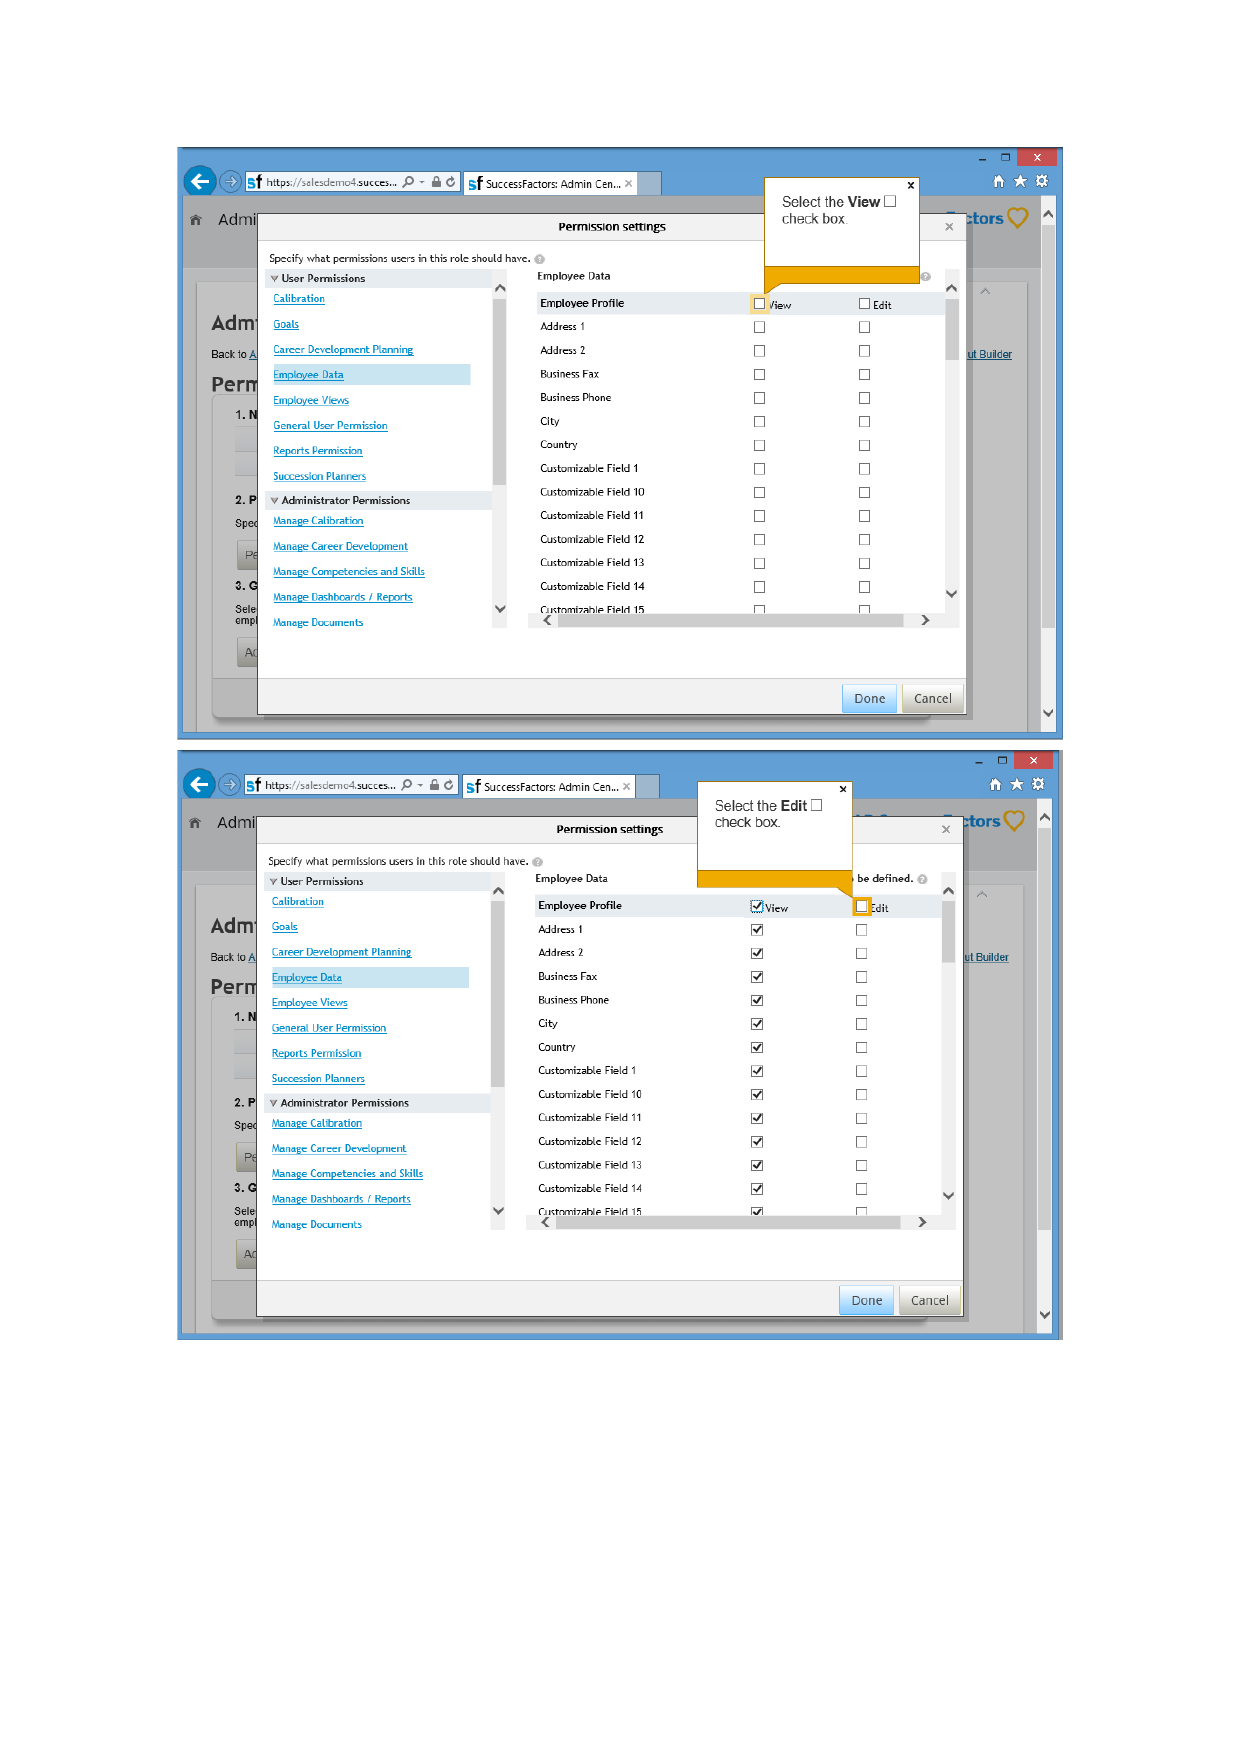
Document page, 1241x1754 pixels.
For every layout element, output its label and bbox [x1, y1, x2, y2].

picture [177, 147, 1063, 740]
picture [177, 750, 1063, 1340]
